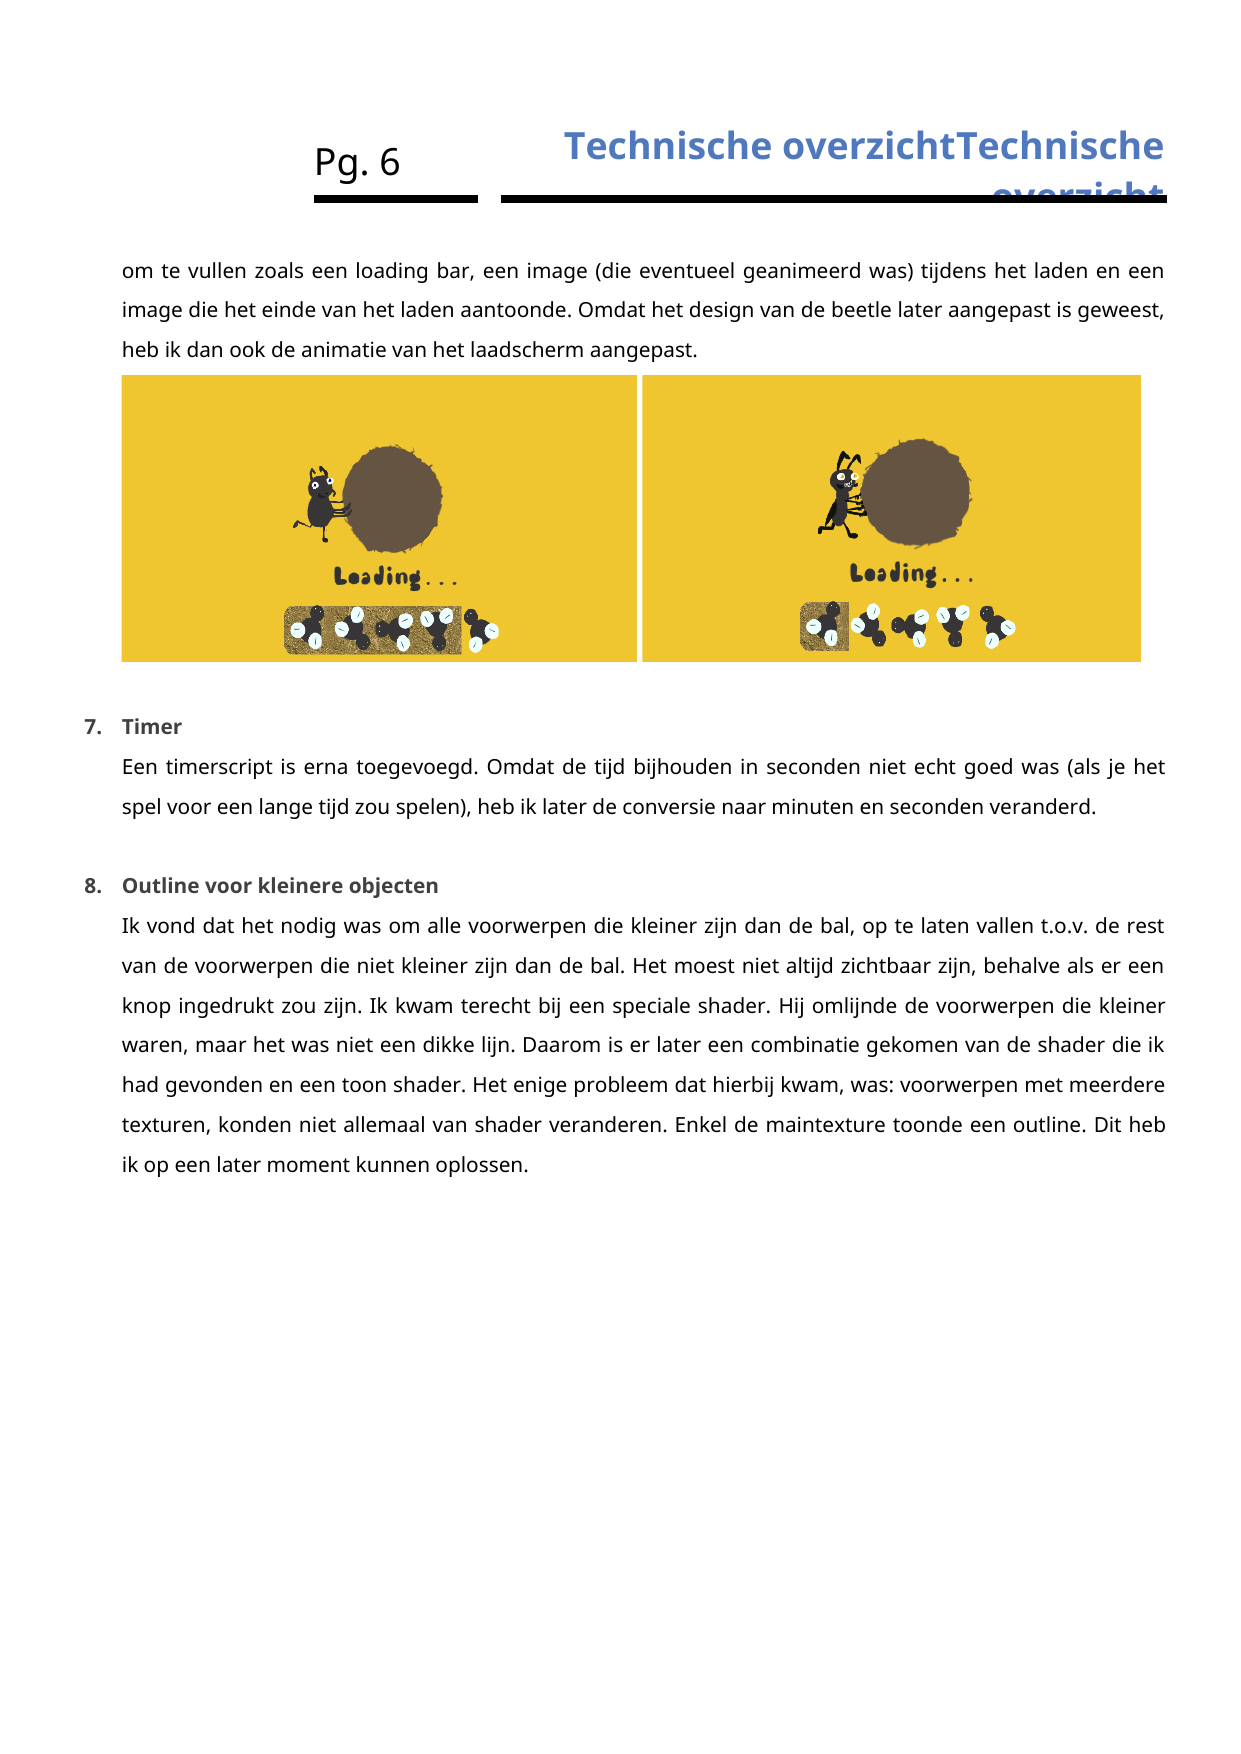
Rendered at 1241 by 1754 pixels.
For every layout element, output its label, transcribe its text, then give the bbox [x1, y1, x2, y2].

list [122, 256, 1167, 364]
picture [121, 375, 637, 662]
picture [642, 375, 1141, 662]
list Een timerscript is erna toegevoegd. Omdat de tijd bijhouden in seconden niet echt goed was (als je het spel voor een lange tijd zou spelen), heb ik later de conversie naar minuten en seconden veranderd. [122, 752, 1167, 820]
list Timer [84, 712, 1167, 741]
list Ik vond dat het nodig was om alle voorwerpen die kleiner zijn dan de bal, op te laten vallen t.o.v. de rest van de voorwerpen die niet kleiner zijn dan de bal. Het moest niet altijd zichtbaar zijn, behalve als er een knop ingedrukt zou zijn. Ik kwam terecht bij een speciale shader. Hij omlijnde de voorwerpen die kleiner waren, maar het was niet een dikke lijn. Daarom is er later een combinatie gekomen van de shader die ik had gevonden en een toon shader. Het enige probleem dat hierbij kwam, was: voorwerpen met meerdere texturen, konden niet allemaal van shader veranderen. Enkel de maintexture toonde een outline. Dit heb ik op een later moment kunnen oplossen. [122, 911, 1167, 1178]
list Outline voor kleinere objecten [84, 871, 1167, 900]
